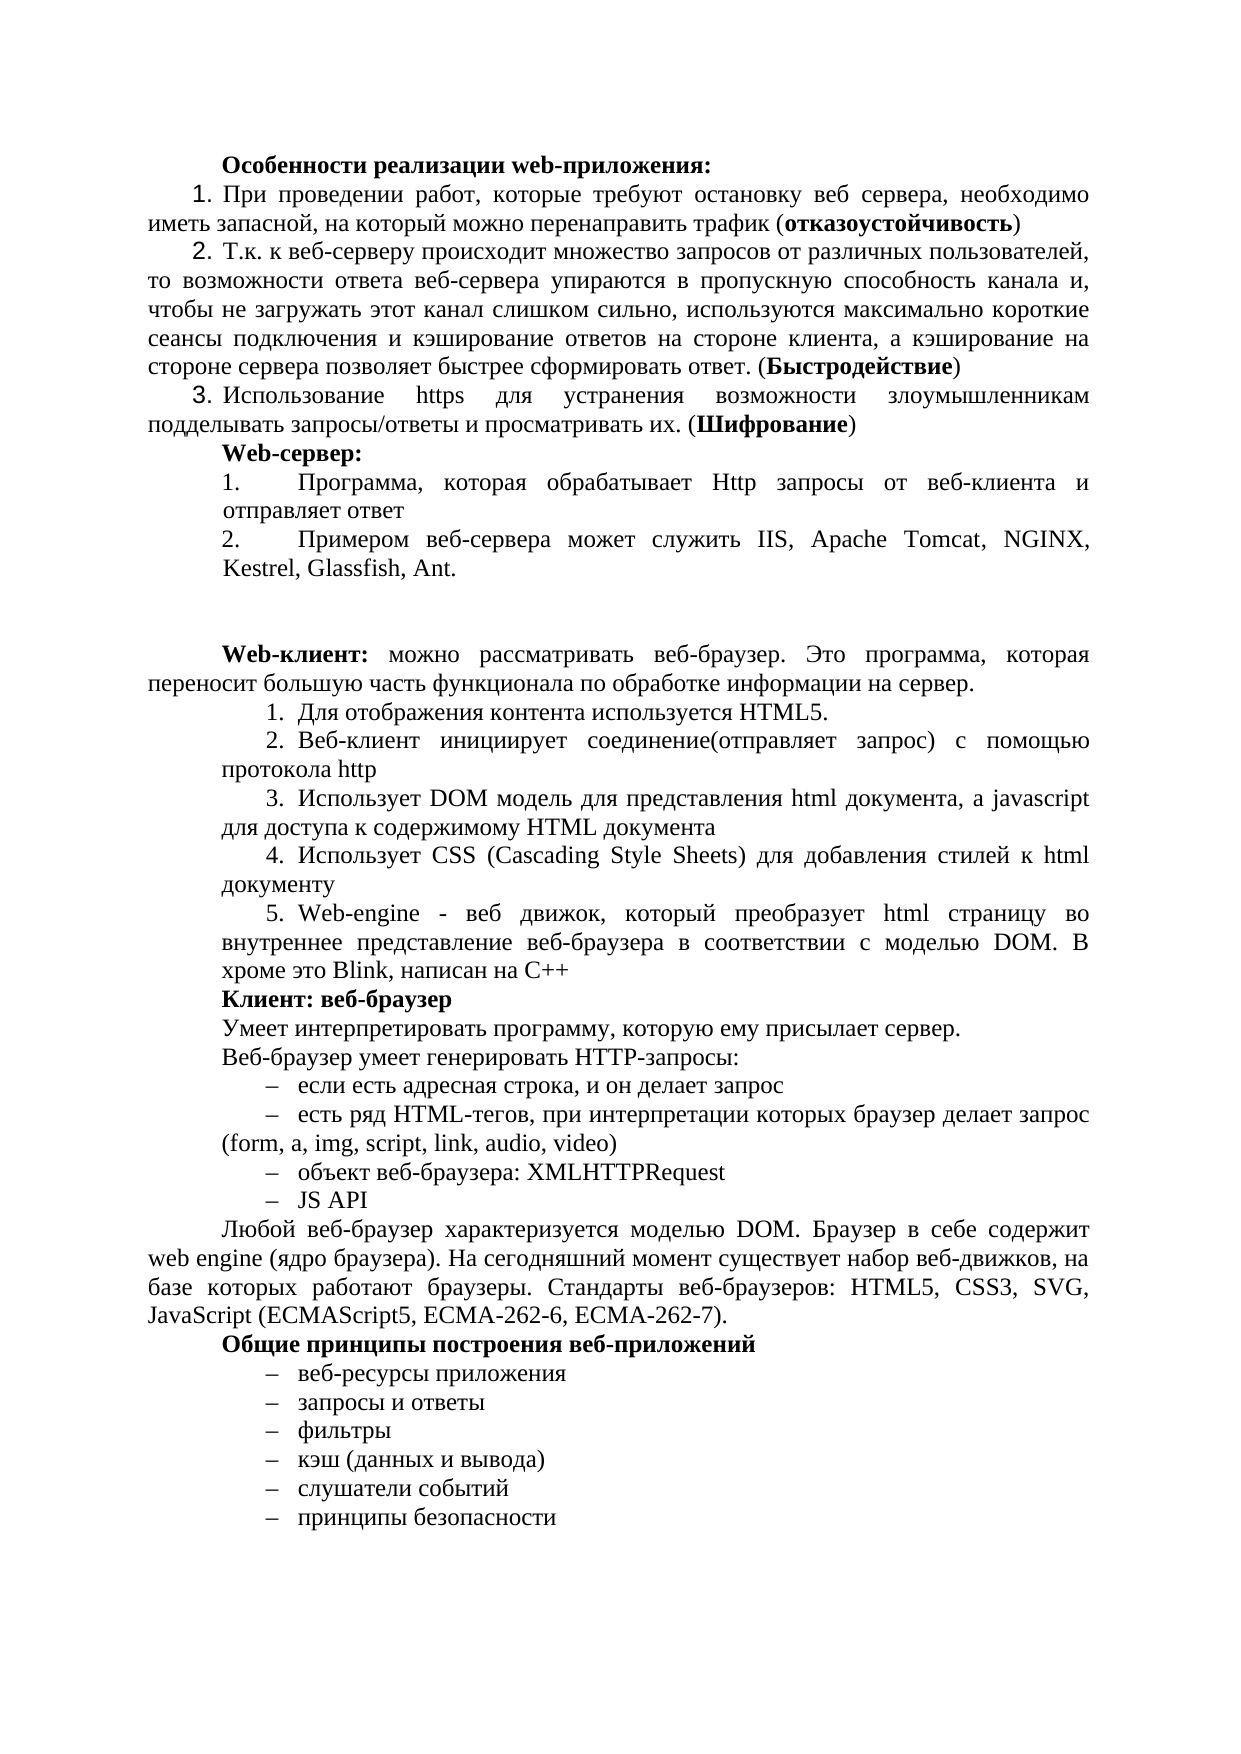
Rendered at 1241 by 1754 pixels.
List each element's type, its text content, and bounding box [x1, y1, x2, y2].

text Веб-браузер умеет генерировать HTTP-запросы: [148, 1042, 1090, 1070]
text Общие принципы построения веб-приложений [148, 1329, 1090, 1358]
text Web-сервер: [148, 438, 1090, 467]
list Веб-клиент инициирует соединение(отправляет запрос) с помощью протокола http [221, 725, 1090, 783]
list Для отображения контента используется HTML5. [221, 697, 1090, 725]
text – объект веб-браузера: XMLHTTPRequest [221, 1157, 1090, 1185]
text Умеет интерпретировать программу, которую ему присылает сервер. [148, 1013, 1090, 1042]
text Любой веб-браузер характеризуется моделью DOM. Браузер в себе содержит web engine (ядро браузера). На сегодняшний момент существует набор веб-движков, на базе которых работают браузеры. Стандарты веб-браузеров: HTML5, CSS3, SVG, JavaScript (ECMAScript5, ECMA-262-6, ECMA-262-7). [148, 1214, 1090, 1329]
list Т.к. к веб-серверу происходит множество запросов от различных пользователей, то возможности ответа веб-сервера упираются в пропускную способность канала и, чтобы не загружать этот канал слишком сильно, используются максимально короткие сеансы подключения и кэширование ответов на стороне клиента, а кэширование на стороне сервера позволяет быстрее сформировать ответ. (Быстродействие) [148, 236, 1090, 380]
list Использует DOM модель для представления html документа, а javascript для доступа к содержимому HTML документа [221, 783, 1090, 840]
list Использует CSS (Cascading Style Sheets) для добавления стилей к html документу [221, 840, 1090, 898]
text – принципы безопасности [221, 1502, 1090, 1530]
text – если есть адресная строка, и он делает запрос [221, 1070, 1090, 1099]
list Использование https для устранения возможности злоумышленникам подделывать запросы/ответы и просматривать их. (Шифрование) [148, 380, 1090, 438]
list Программа, которая обрабатывает Http запросы от веб-клиента и отправляет ответ [221, 467, 1090, 524]
text – есть ряд HTML-тегов, при интерпретации которых браузер делает запрос (form, a, img, script, link, audio, video) [221, 1099, 1090, 1157]
text – веб-ресурсы приложения [221, 1358, 1090, 1387]
text – кэш (данных и вывода) [221, 1444, 1090, 1473]
list Web-engine - веб движок, который преобразует html страницу во внутреннее представление веб-браузера в соответствии с моделью DOM. В хроме это Blink, написан на C++ [221, 898, 1090, 984]
text – JS API [221, 1185, 1090, 1214]
list Примером веб-сервера может служить IIS, Apache Tomcat, NGINX, Kestrel, Glassfish, Ant. [221, 524, 1090, 582]
text – фильтры [221, 1415, 1090, 1444]
text Особенности реализации web-приложения: [148, 150, 1090, 179]
text Web-клиент: можно рассматривать веб-браузер. Это программа, которая переносит большую часть функционала по обработке информации на сервер. [148, 639, 1090, 697]
list При проведении работ, которые требуют остановку веб сервера, необходимо иметь запасной, на который можно перенаправить трафик (отказоустойчивость) [148, 179, 1090, 236]
text – запросы и ответы [221, 1387, 1090, 1415]
text – слушатели событий [221, 1473, 1090, 1502]
text Клиент: веб-браузер [148, 984, 1090, 1013]
